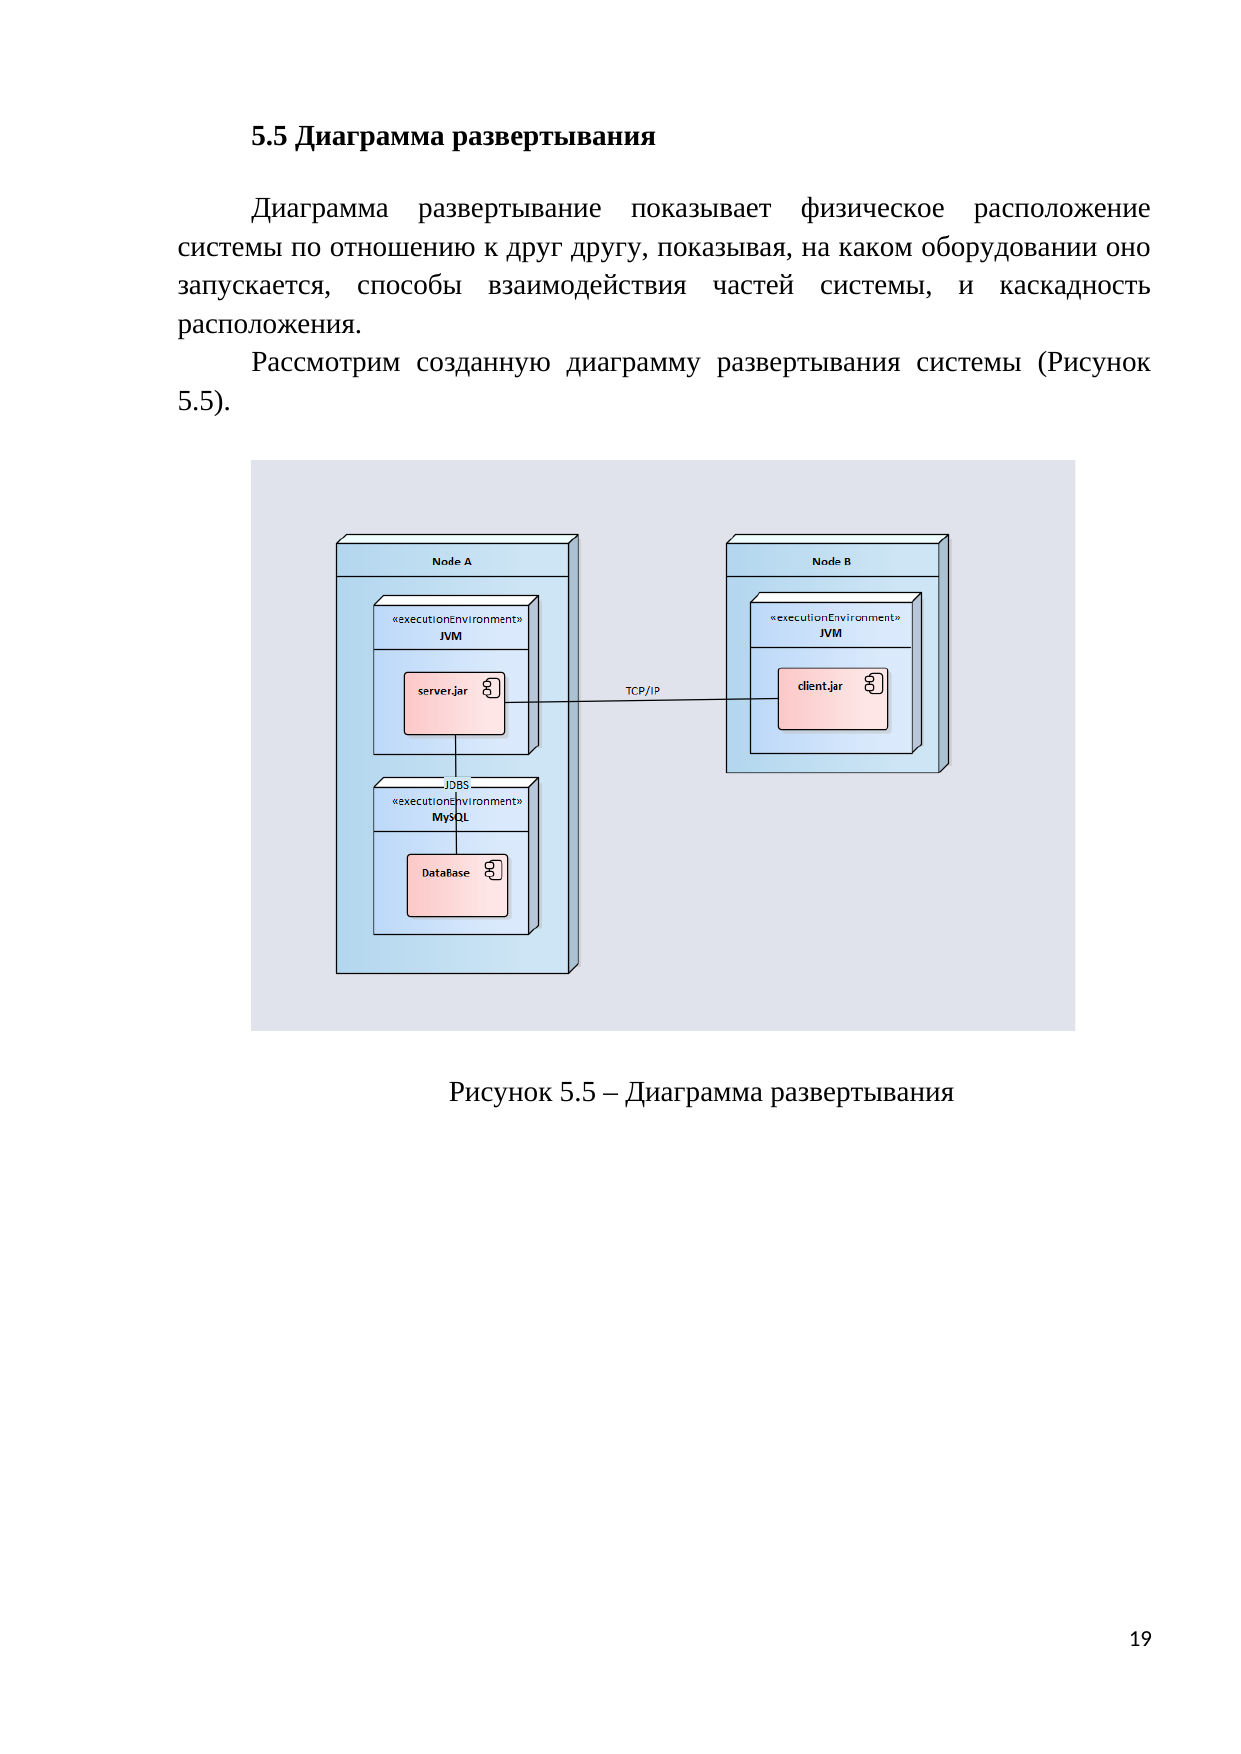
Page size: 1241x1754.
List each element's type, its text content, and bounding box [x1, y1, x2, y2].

picture [251, 460, 1076, 1031]
subtitle 5.5 Диаграмма развертывания [177, 118, 1152, 152]
text Рассмотрим созданную диаграмму развертывания системы (Рисунок 5.5). [177, 344, 1152, 416]
text Диаграмма развертывание показывает физическое расположение системы по отношению к друг другу, показывая, на каком оборудовании оно запускается, способы взаимодействия частей системы, и каскадность расположения. [177, 190, 1152, 339]
text Рисунок 5.5 – Диаграмма развертывания [177, 1074, 1152, 1108]
